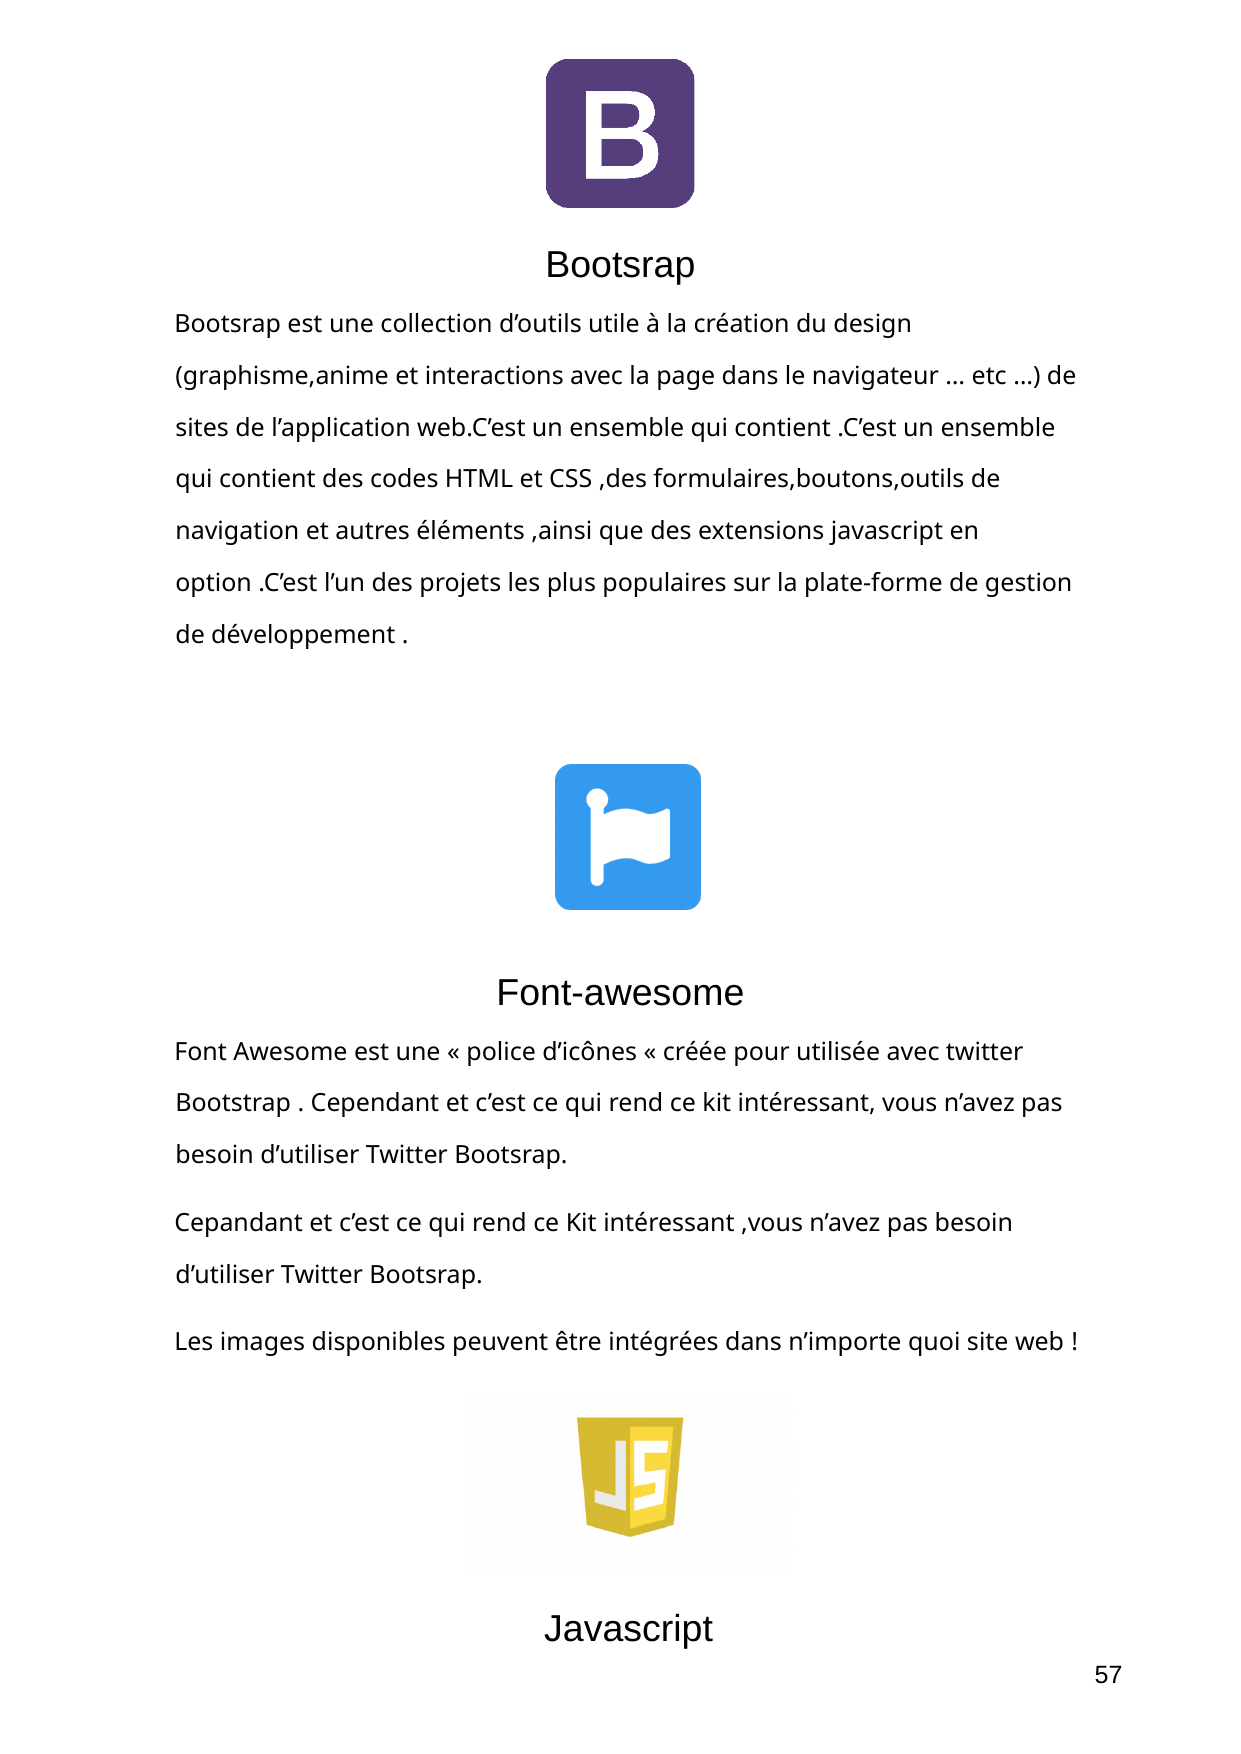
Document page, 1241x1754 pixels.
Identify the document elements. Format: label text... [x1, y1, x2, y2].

picture [546, 59, 695, 208]
text Bootsrap [118, 242, 1122, 286]
text Font Awesome est une « police d’icônes « créée pour utilisée avec twitter Bootstrap . Cependant et c’est ce qui rend ce kit intéressant, vous n’avez pas besoin d’utiliser Twitter Bootsrap. [174, 1033, 1082, 1171]
text Bootsrap est une collection d’outils utile à la création du design (graphisme,anime et interactions avec la page dans le navigateur … etc …) de sites de l’application web.C’est un ensemble qui contient .C’est un ensemble qui contient des codes HTML et CSS ,des formulaires,boutons,outils de navigation et autres éléments ,ainsi que des extensions javascript en option .C’est l’un des projets les plus populaires sur la plate-forme de gestion de développement . [174, 306, 1082, 651]
text Font-awesome [118, 970, 1122, 1013]
picture [463, 1391, 794, 1576]
text Cepandant et c’est ce qui rend ce Kit intéressant ,vous n’avez pas besoin d’utiliser Twitter Bootsrap. [174, 1204, 1082, 1290]
text Les images disponibles peuvent être intégrées dans n’importe quoi site web ! [174, 1324, 1082, 1358]
text Javascript [174, 1607, 1082, 1650]
picture [555, 764, 701, 910]
